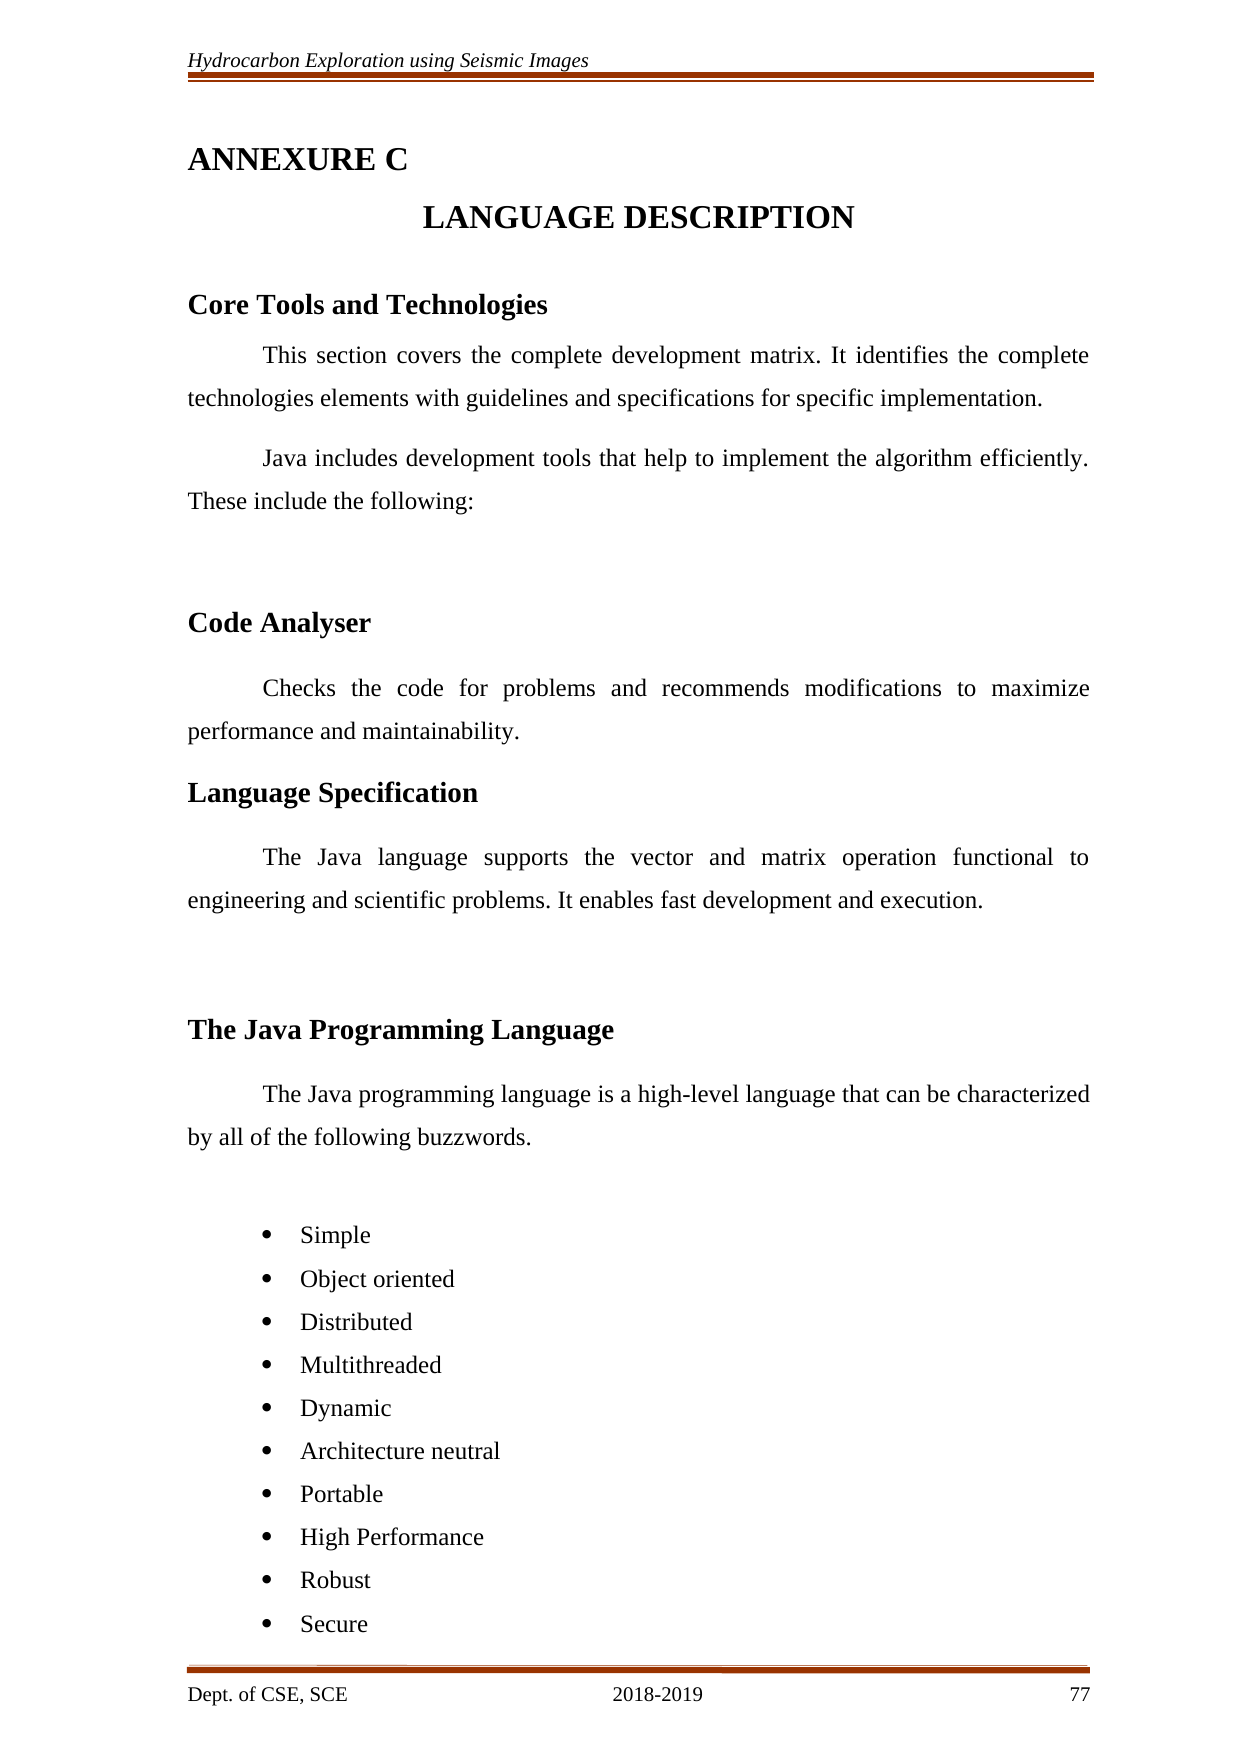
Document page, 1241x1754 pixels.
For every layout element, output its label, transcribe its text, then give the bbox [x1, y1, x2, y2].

text ANNEXURE C [187, 139, 1090, 177]
list High Performance [262, 1522, 1090, 1551]
list Simple [262, 1221, 1090, 1249]
list Multithreaded [262, 1350, 1090, 1379]
list Object oriented [262, 1264, 1090, 1292]
list Robust [262, 1566, 1090, 1594]
text Checks the code for problems and recommends modifications to maximize performance and maintainability. [187, 673, 1090, 744]
text LANGUAGE DESCRIPTION [187, 197, 1090, 235]
text The Java Programming Language [187, 1012, 1090, 1046]
list Portable [262, 1479, 1090, 1508]
text This section covers the complete development matrix. It identifies the complete technologies elements with guidelines and specifications for specific implementation. [187, 340, 1090, 412]
text Code Analyser [187, 606, 1090, 639]
text Language Specification [187, 776, 1090, 809]
list Dynamic [262, 1393, 1090, 1422]
list Architecture neutral [262, 1436, 1090, 1465]
list Secure [262, 1609, 1090, 1637]
list Distributed [262, 1307, 1090, 1336]
text Java includes development tools that help to implement the algorithm efficiently. These include the following: [187, 443, 1090, 515]
text Core Tools and Technologies [187, 287, 1090, 321]
text The Java language supports the vector and matrix operation functional to engineering and scientific problems. It enables fast development and execution. [187, 842, 1090, 914]
text The Java programming language is a high-level language that can be characterized by all of the following buzzwords. [187, 1079, 1090, 1151]
